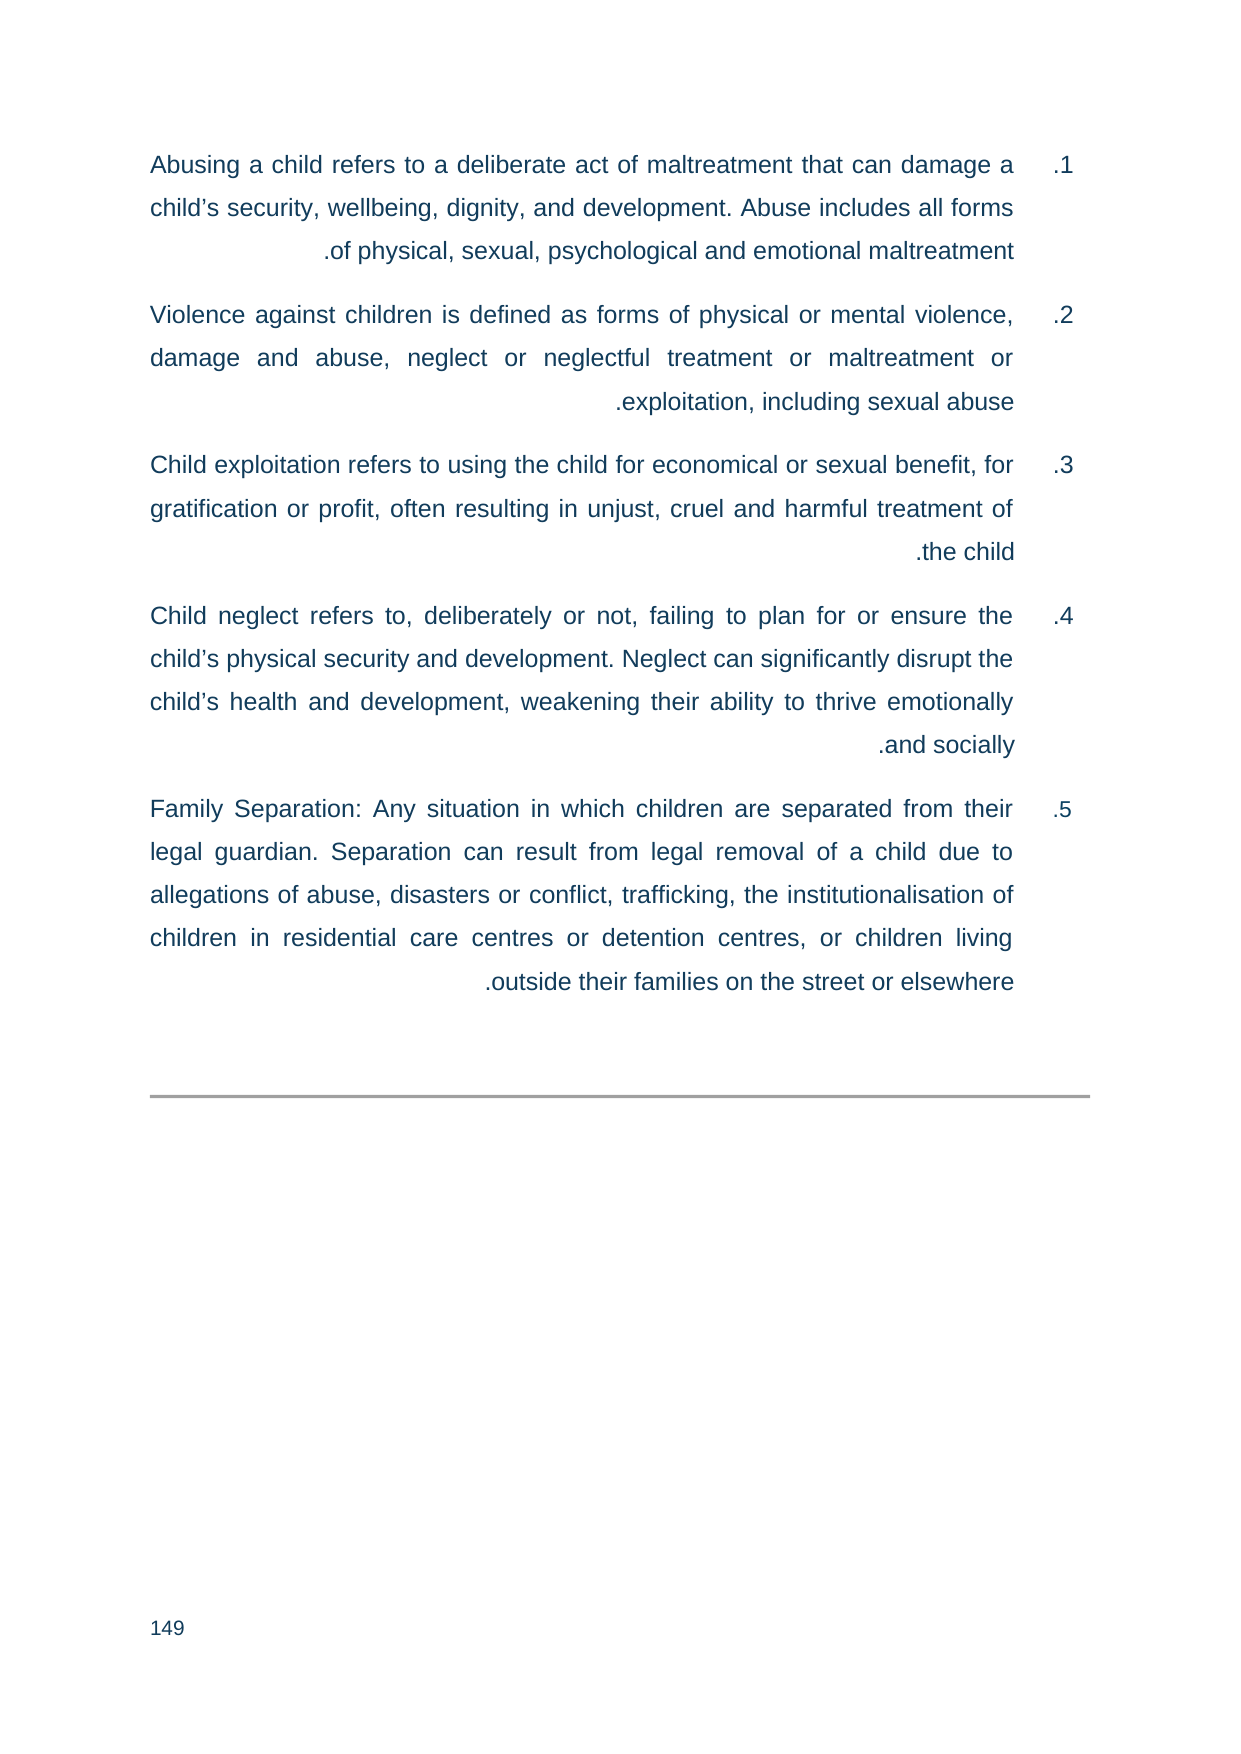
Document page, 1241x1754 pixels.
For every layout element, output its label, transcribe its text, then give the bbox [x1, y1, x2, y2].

list Child exploitation refers to using the child for economical or sexual benefit, for gratification or profit, often resulting in unjust, cruel and harmful treatment of the child. [150, 450, 1053, 565]
list Violence against children is defined as forms of physical or mental violence, damage and abuse, neglect or neglectful treatment or maltreatment or exploitation, including sexual abuse. [150, 300, 1053, 415]
list Family Separation: Any situation in which children are separated from their legal guardian. Separation can result from legal removal of a child due to allegations of abuse, disasters or conflict, trafficking, the institutionalisation of children in residential care centres or detention centres, or children living outside their families on the street or elsewhere. [150, 794, 1053, 995]
list Child neglect refers to, deliberately or not, failing to plan for or ensure the child’s physical security and development. Neglect can significantly disrupt the child’s health and development, weakening their ability to thrive emotionally and socially. [150, 601, 1053, 759]
list Abusing a child refers to a deliberate act of maltreatment that can damage a child’s security, wellbeing, dignity, and development. Abuse includes all forms of physical, sexual, psychological and emotional maltreatment. [150, 150, 1053, 265]
